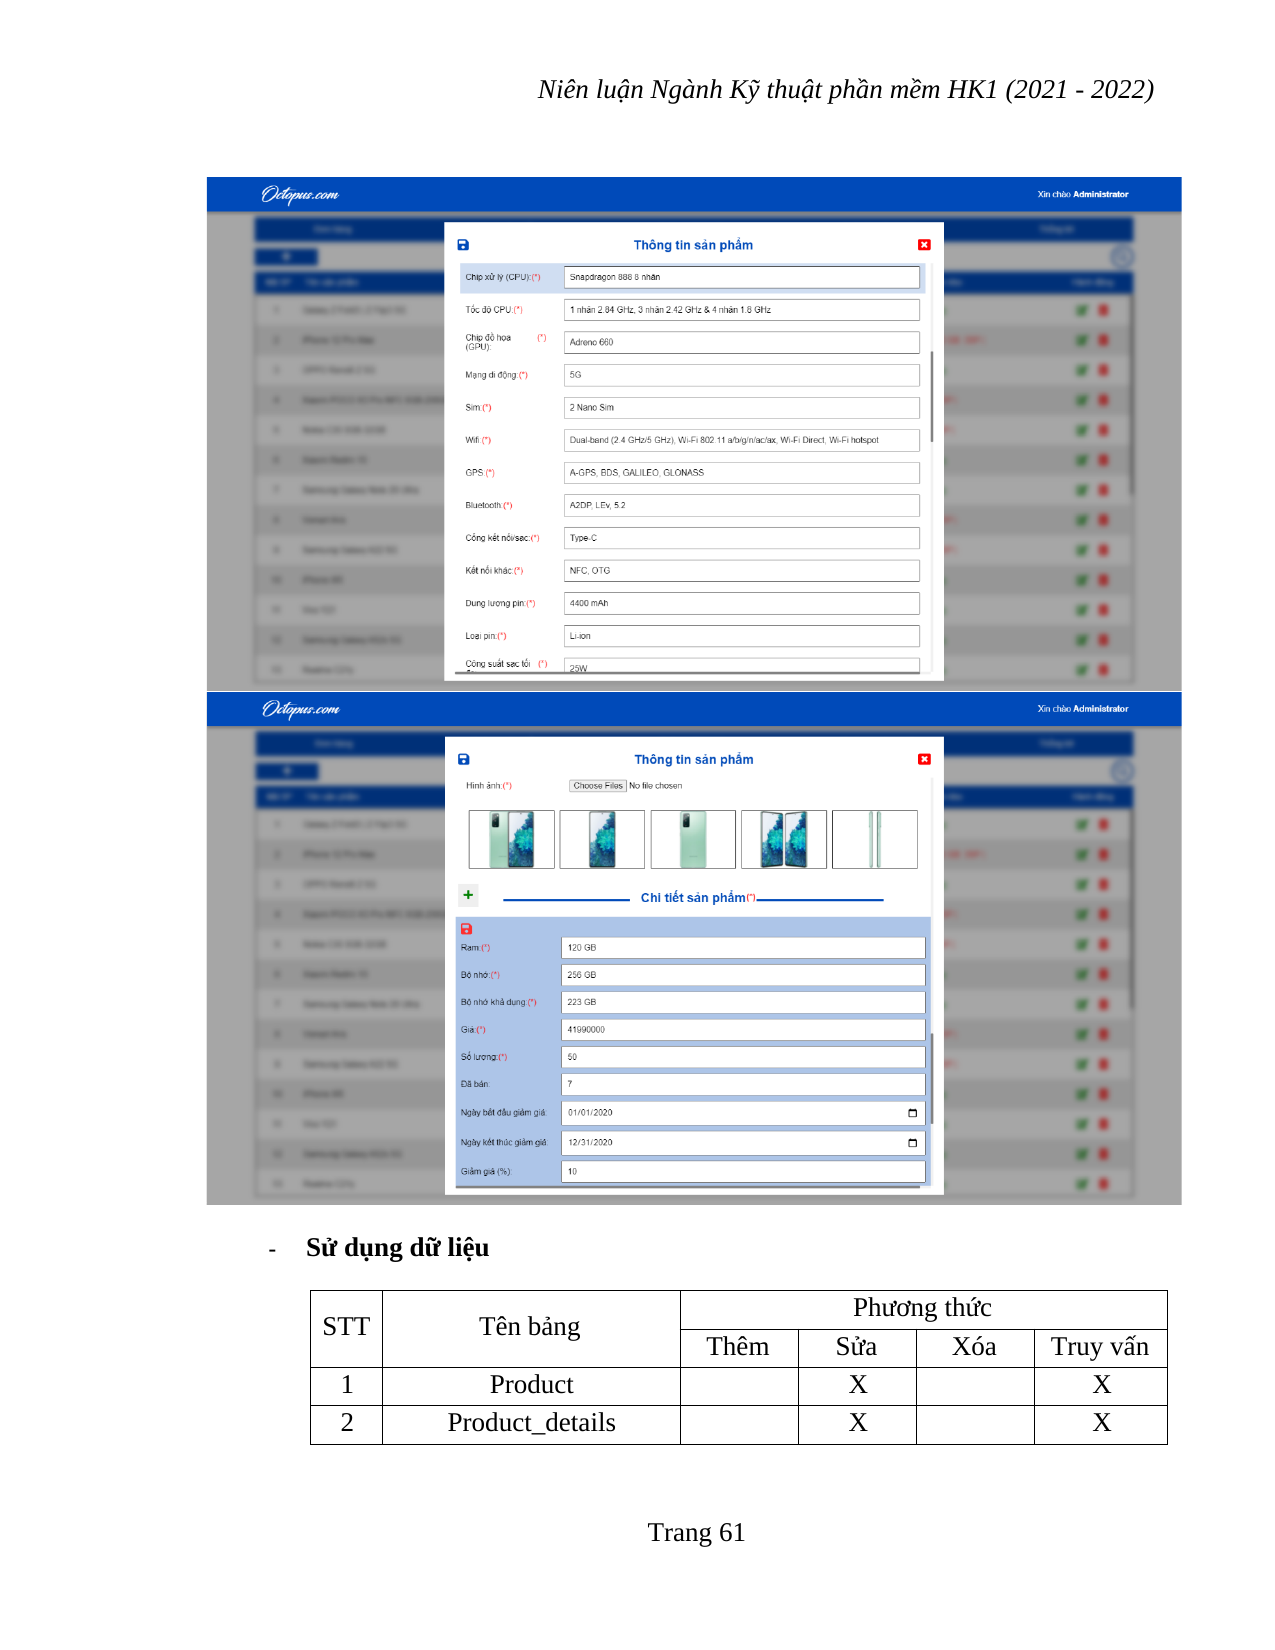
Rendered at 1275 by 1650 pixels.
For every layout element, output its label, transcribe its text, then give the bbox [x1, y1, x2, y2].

table_cell X [1035, 1406, 1167, 1443]
table_header Phương thức [799, 1291, 1035, 1328]
table_cell [917, 1406, 1034, 1443]
table_cell X [1035, 1368, 1167, 1405]
table_cell 1 [311, 1368, 382, 1405]
table_cell X [799, 1406, 916, 1443]
table_cell Product [383, 1368, 680, 1405]
table_cell X [799, 1368, 916, 1405]
picture [206, 692, 1182, 1205]
table_header [1035, 1291, 1167, 1328]
table_cell Sửa [799, 1330, 916, 1367]
picture [206, 177, 1182, 691]
table_cell Product_details [383, 1406, 680, 1443]
table_cell [681, 1368, 798, 1405]
table_header STT [311, 1291, 382, 1367]
table_cell Xóa [917, 1330, 1034, 1367]
table_cell [681, 1406, 798, 1443]
table_cell 2 [311, 1406, 382, 1443]
table_header Tên bảng [383, 1291, 680, 1367]
table_cell Thêm [681, 1330, 798, 1367]
table_header [681, 1291, 798, 1328]
table_cell [917, 1368, 1034, 1405]
table_cell Truy vấn [1035, 1330, 1167, 1367]
list Sử dụng dữ liệu [268, 1231, 1157, 1262]
